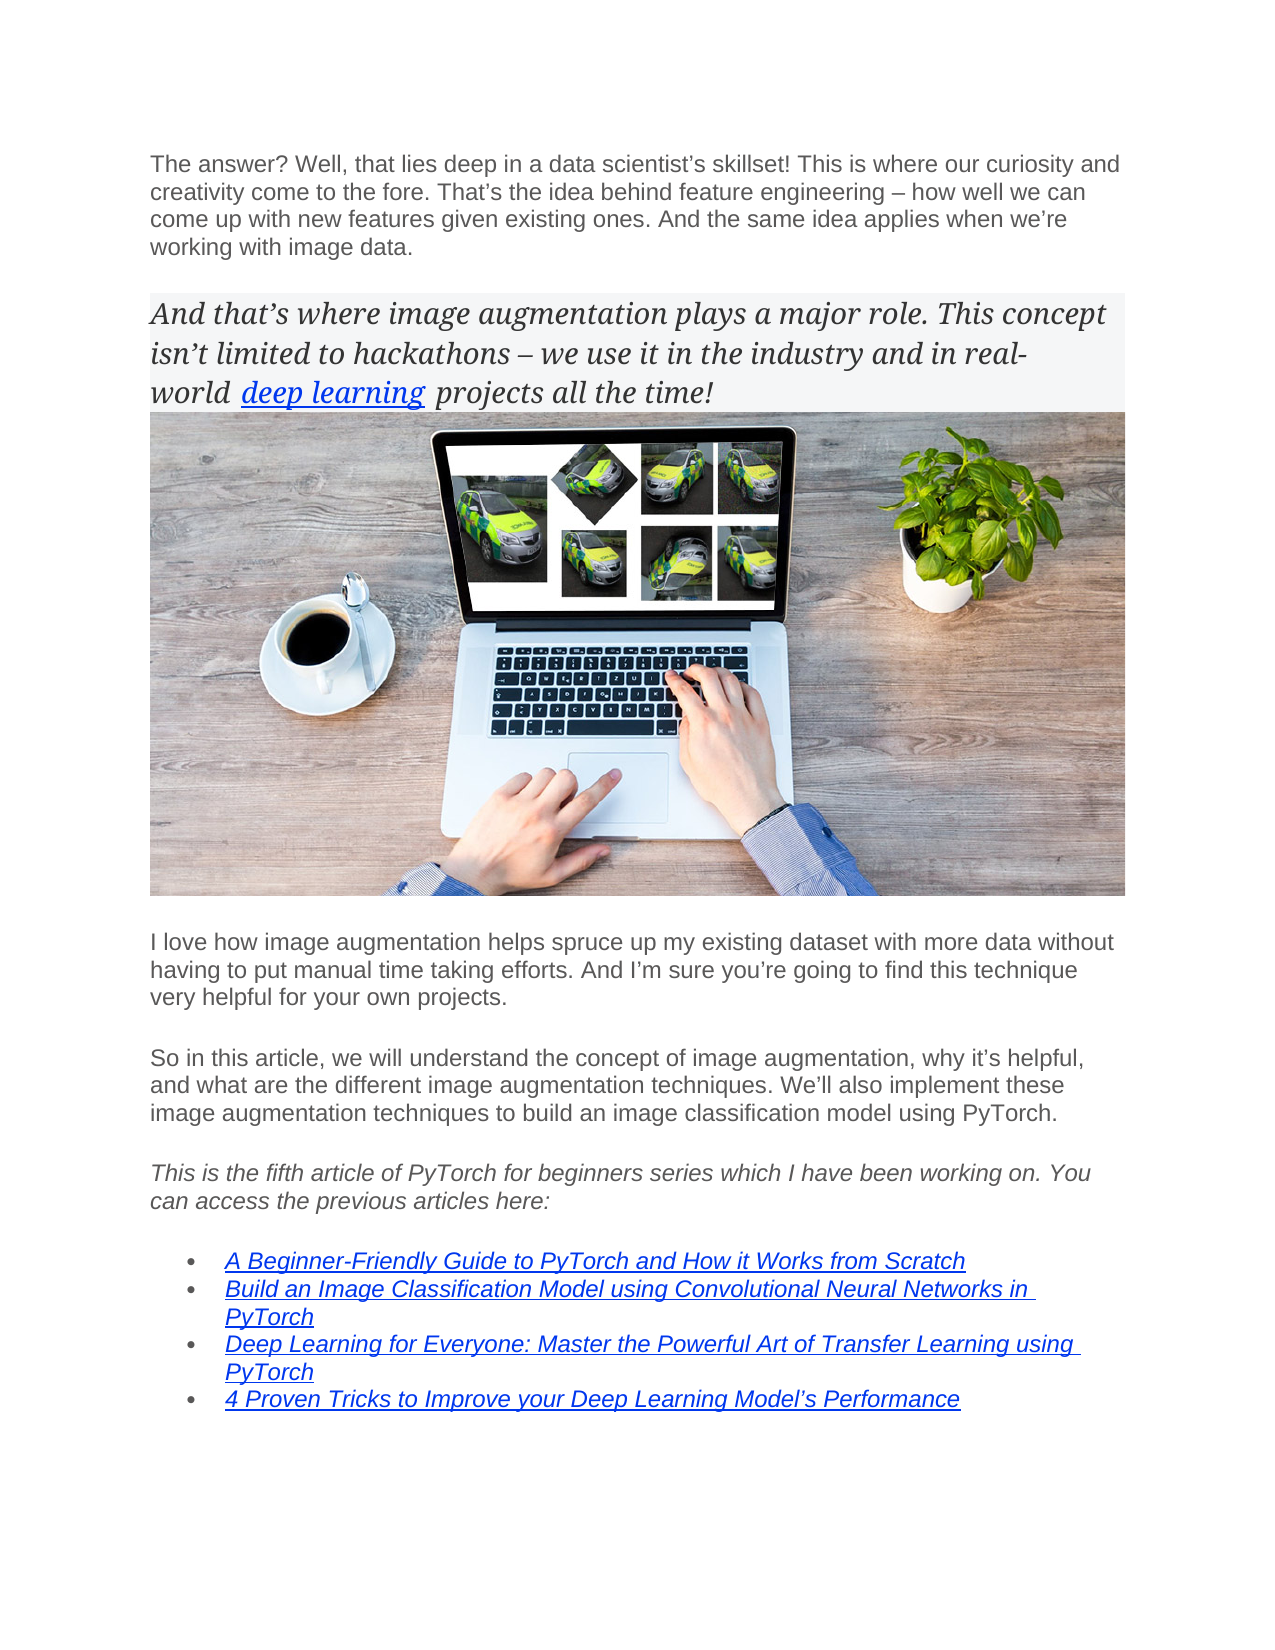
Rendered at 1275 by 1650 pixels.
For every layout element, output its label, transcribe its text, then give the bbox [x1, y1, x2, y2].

picture [150, 412, 1125, 896]
list 4 Proven Tricks to Improve your Deep Learning Model’s Performance [187, 1385, 1125, 1413]
text So in this article, we will understand the concept of image augmentation, why it’s helpful, and what are the different image augmentation techniques. We’ll also implement these image augmentation techniques to build an image classification model using PyTorch. [150, 1044, 1125, 1126]
text The answer? Well, that lies deep in a data scientist’s skillset! This is where our curiosity and creativity come to the fore. That’s the idea behind feature engineering – how well we can come up with new features given existing ones. And the same idea applies when we’re working with image data. [150, 150, 1125, 260]
list Deep Learning for Everyone: Master the Powerful Art of Transfer Learning using PyTorch [187, 1330, 1125, 1385]
text This is the fifth article of PyTorch for beginners series which I have been working on. You can access the previous articles here: [150, 1159, 1125, 1214]
list Build an Image Classification Model using Convolutional Neural Networks in PyTorch [187, 1275, 1125, 1330]
list A Beginner-Friendly Guide to PyTorch and How it Works from Scratch [187, 1247, 1125, 1275]
text I love how image augmentation helps spruce up my existing dataset with more data without having to put manual time taking efforts. And I’m sure you’re going to find this technique very helpful for your own projects. [150, 928, 1125, 1011]
text And that’s where image augmentation plays a major role. This concept isn’t limited to hackathons – we use it in the industry and in real-world deep learning projects all the time! [150, 293, 1125, 412]
